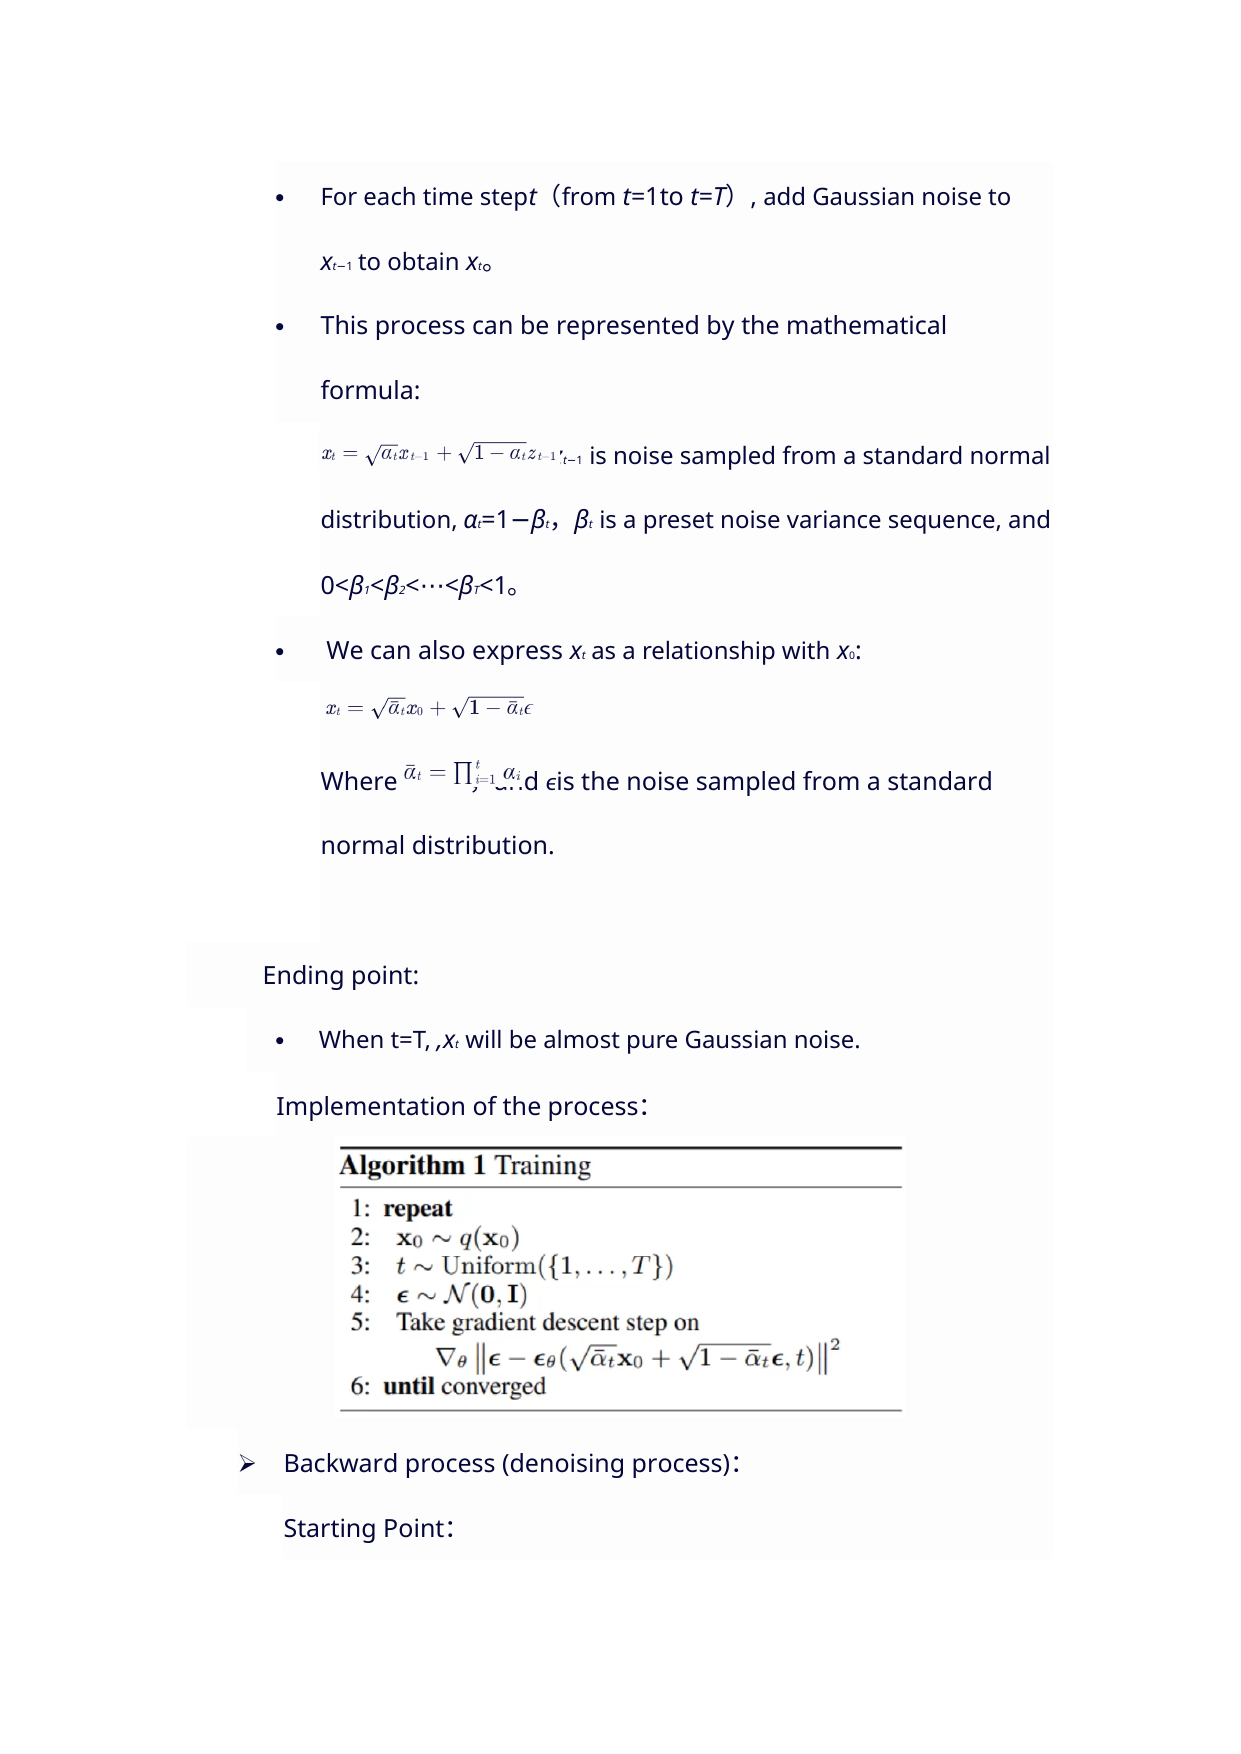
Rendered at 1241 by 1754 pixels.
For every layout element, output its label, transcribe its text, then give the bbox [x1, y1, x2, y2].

picture [317, 431, 561, 468]
picture [402, 758, 523, 787]
picture [333, 1137, 907, 1418]
picture [323, 693, 535, 719]
list When t=T, ,xt​ will be almost pure Gaussian noise. [247, 1007, 1053, 1072]
text ​，where zt−1​ is noise sampled from a standard normal distribution, αt​=1−βt​，βt​ is a preset noise variance sequence, and 0<β1​<β2​<⋯<βT​<1。 [320, 422, 1053, 617]
text Starting Point： [283, 1494, 1053, 1559]
text Where ，and ϵis the noise sampled from a standard normal distribution. [320, 747, 1053, 877]
list Backward process (denoising process)： [237, 1429, 1053, 1494]
list This process can be represented by the mathematical formula: [276, 292, 1053, 422]
list For each time stept（from t=1to t=T）, add Gaussian noise to xt−1​​​ to obtain xt。 [276, 162, 1053, 292]
text Implementation of the process： [276, 1072, 1053, 1137]
text Ending point: [187, 942, 1053, 1007]
list We can also express xt as a relationship with x0: [276, 617, 1053, 682]
